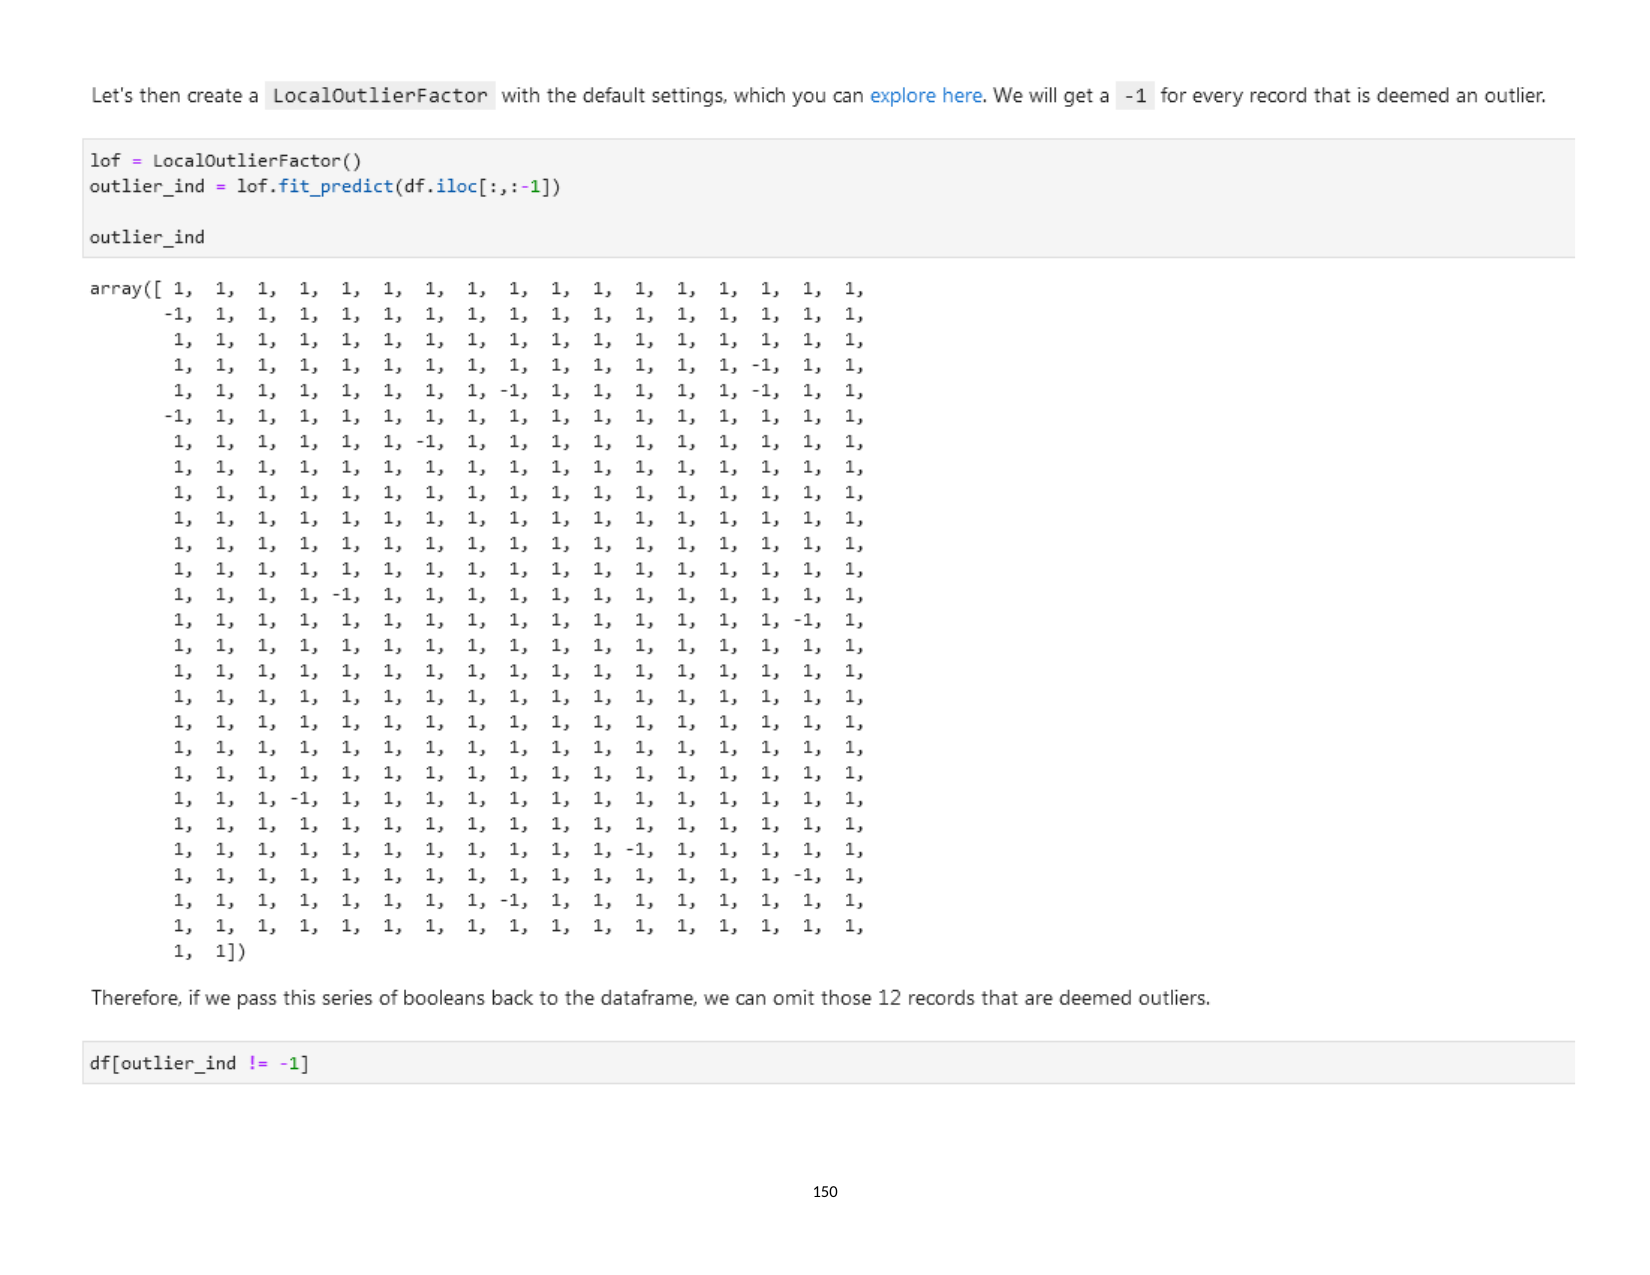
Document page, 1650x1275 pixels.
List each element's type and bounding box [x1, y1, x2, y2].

picture [75, 75, 1575, 1089]
